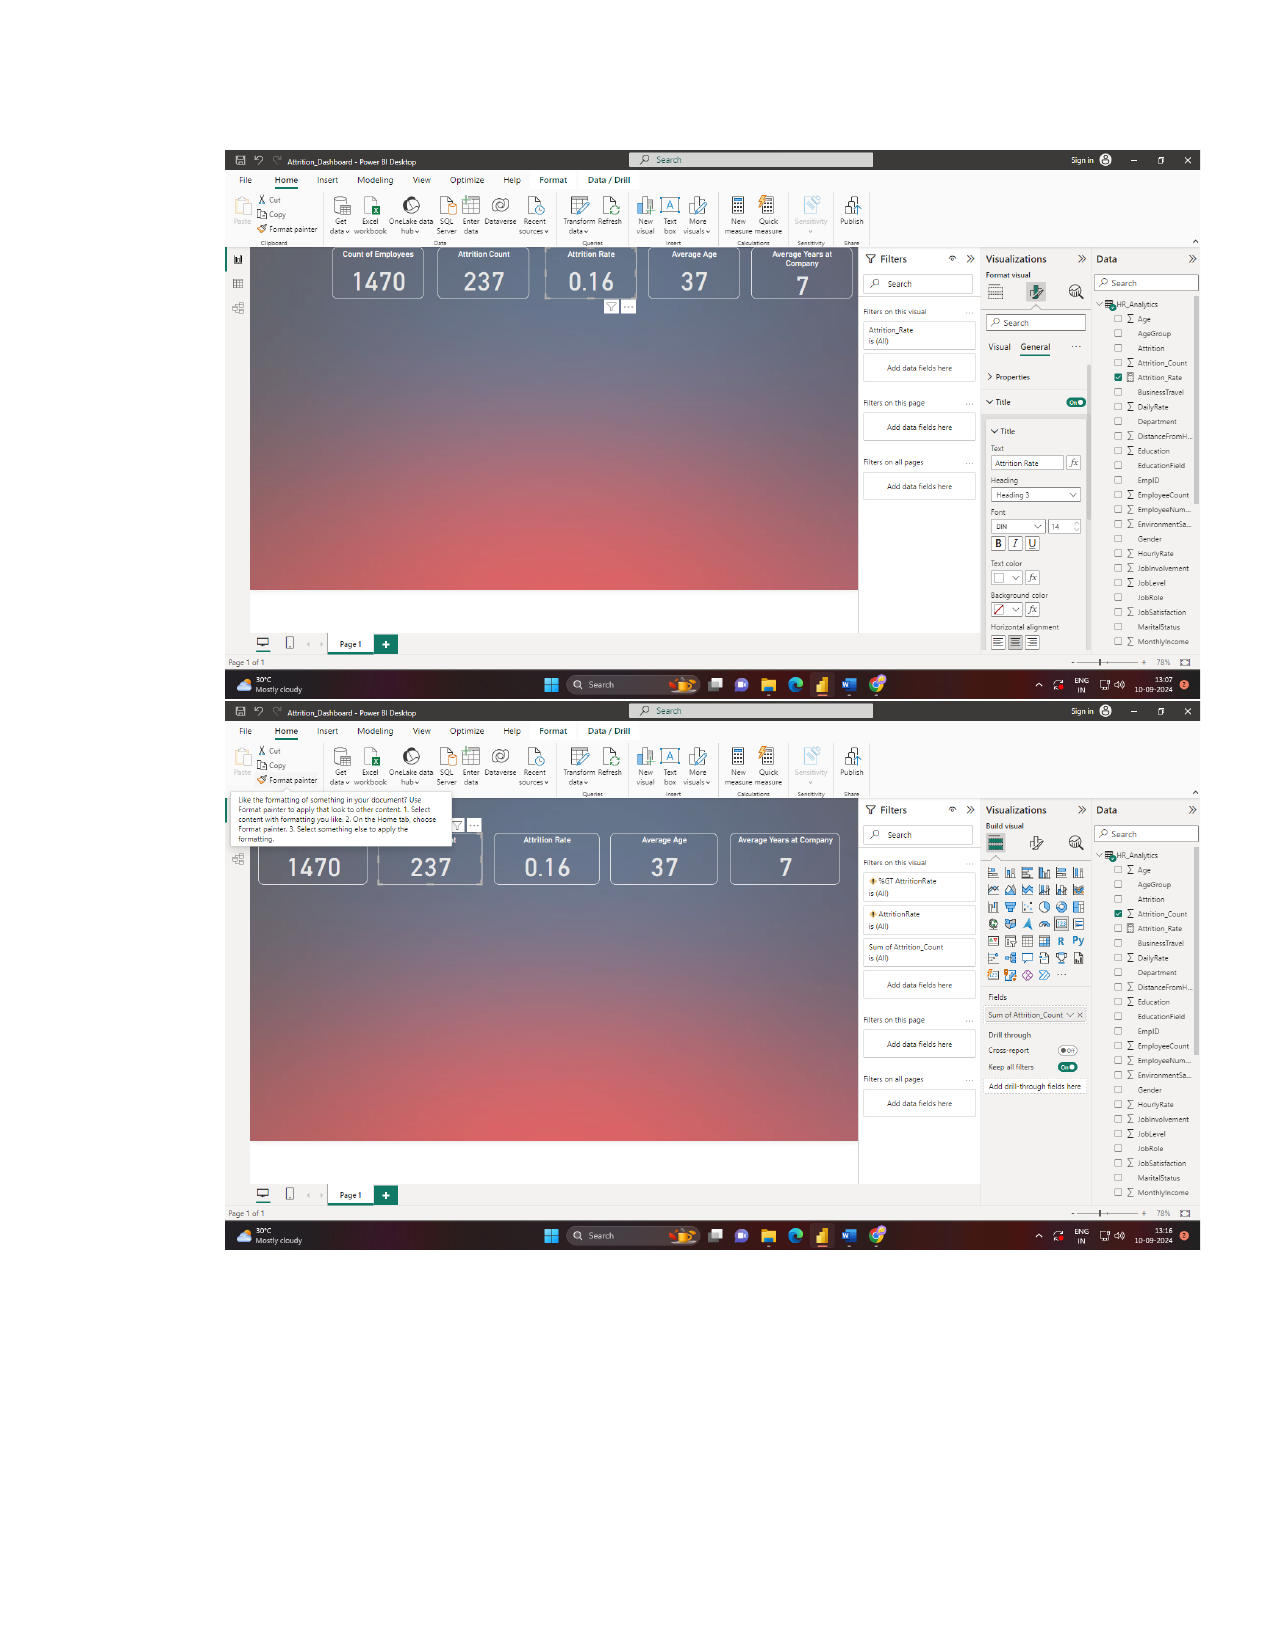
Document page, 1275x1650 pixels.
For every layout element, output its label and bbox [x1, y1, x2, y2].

picture [225, 150, 1200, 699]
picture [225, 701, 1200, 1250]
